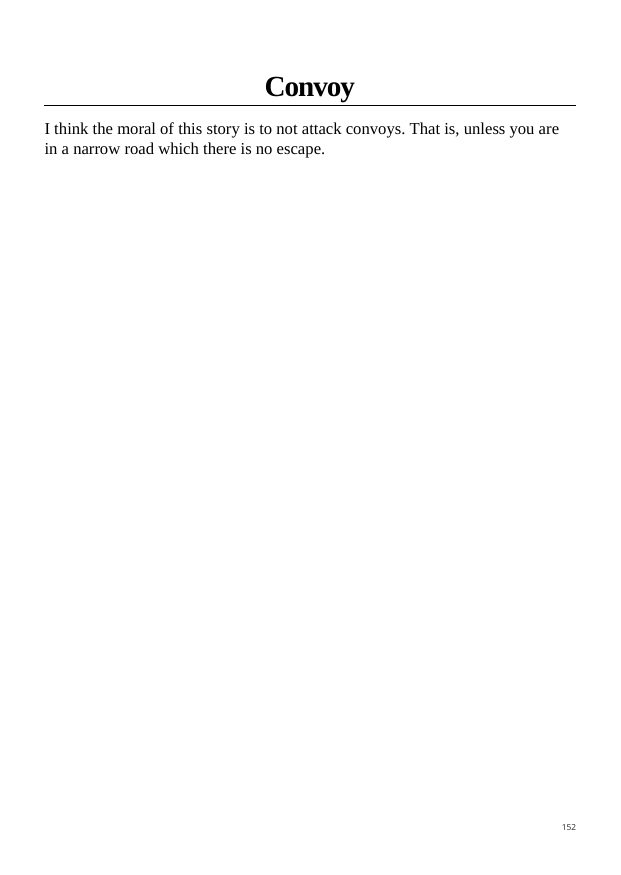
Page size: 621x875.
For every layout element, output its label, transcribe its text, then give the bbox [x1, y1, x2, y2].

text I think the moral of this story is to not attack convoys. That is, unless you are in a narrow road which there is no escape. [44, 118, 576, 158]
subtitle Convoy [44, 69, 576, 105]
